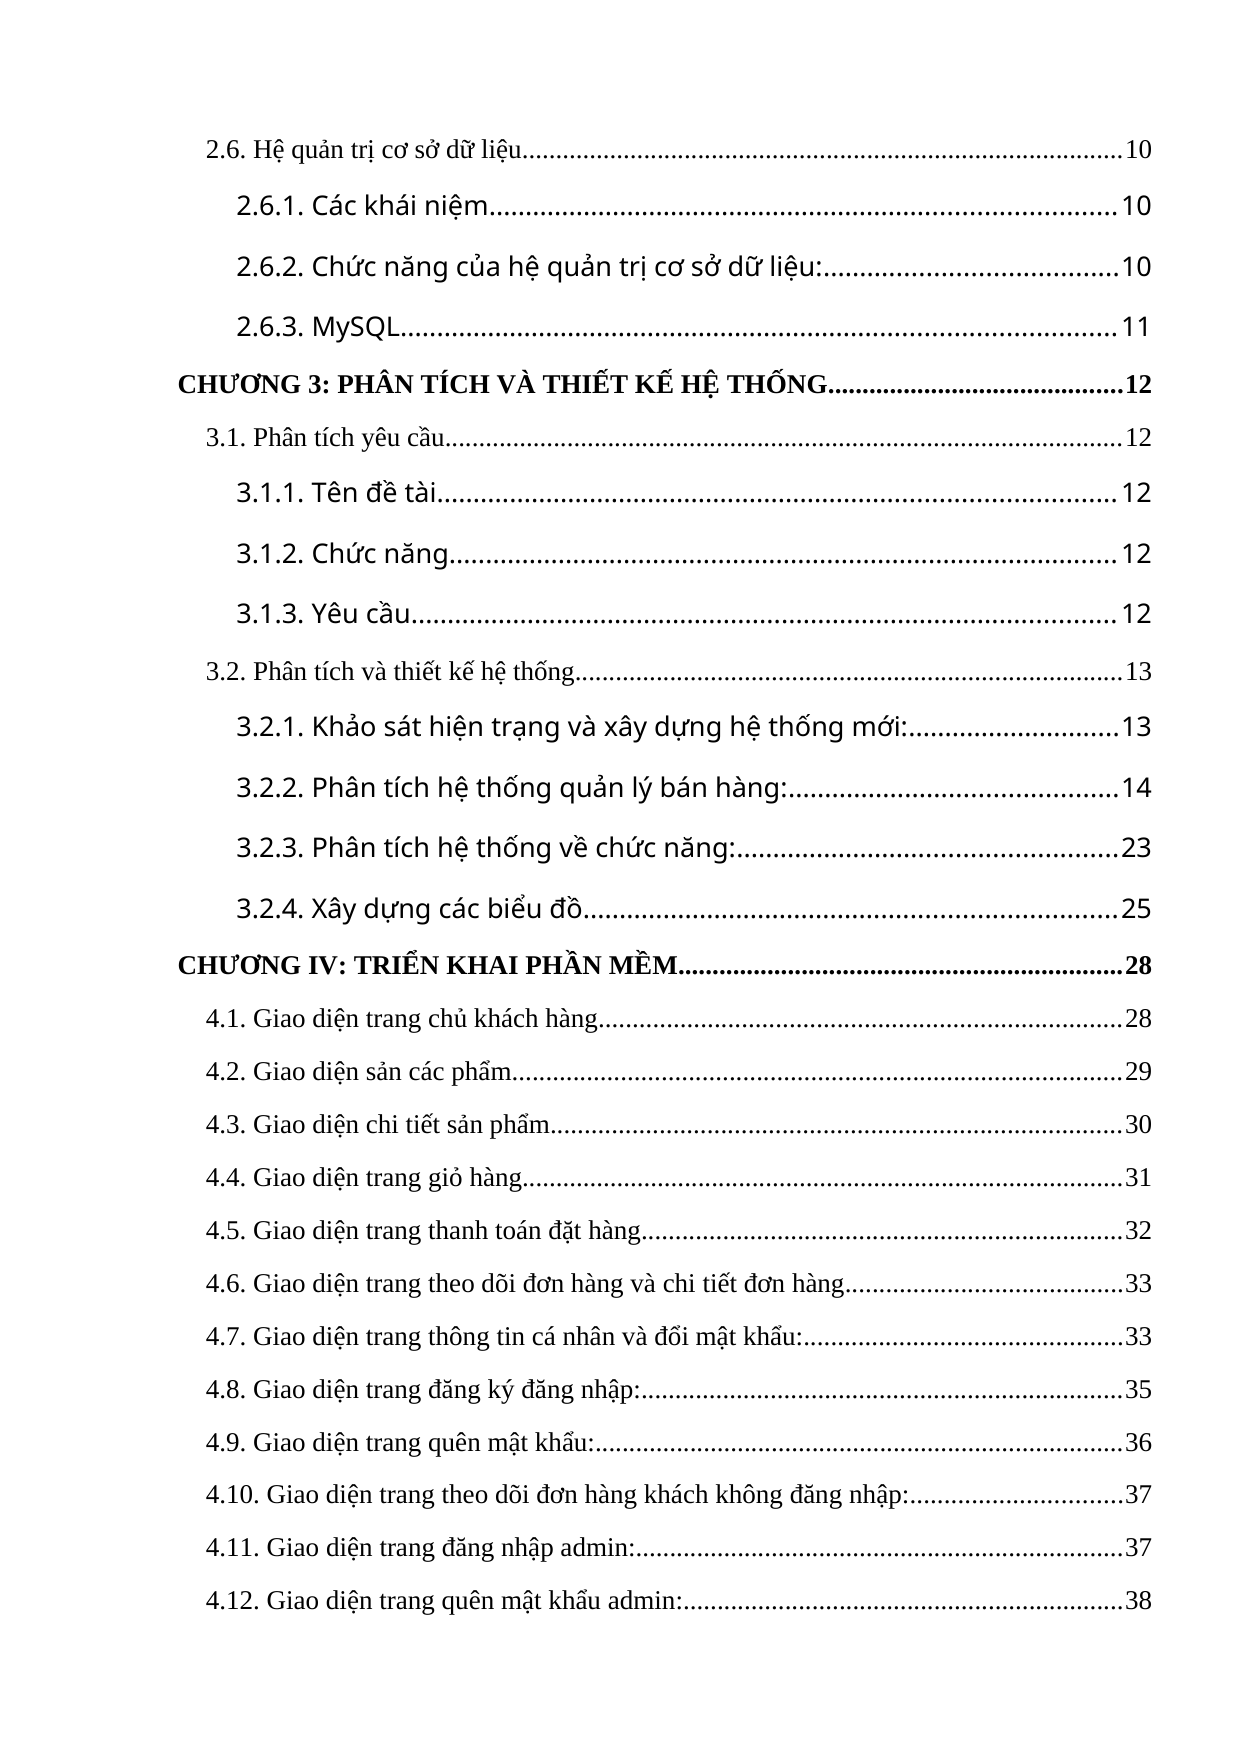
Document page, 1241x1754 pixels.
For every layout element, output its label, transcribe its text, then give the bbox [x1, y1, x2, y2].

text 4.2. Giao diện sản các phẩm 29 [206, 1055, 1152, 1086]
text 2.6.1. Các khái niệm 10 [236, 187, 1152, 223]
text 4.11. Giao diện trang đăng nhập admin: 37 [206, 1532, 1152, 1563]
text 4.5. Giao diện trang thanh toán đặt hàng 32 [206, 1214, 1152, 1245]
text CHƯƠNG IV: TRIỂN KHAI PHẦN MỀM 28 [177, 949, 1152, 981]
text 3.2.4. Xây dựng các biểu đồ 25 [236, 889, 1152, 926]
text 4.9. Giao diện trang quên mật khẩu: 36 [206, 1426, 1152, 1457]
text CHƯƠNG 3: PHÂN TÍCH VÀ THIẾT KẾ HỆ THỐNG 12 [177, 368, 1152, 399]
text 3.2.3. Phân tích hệ thống về chức năng: 23 [236, 829, 1152, 866]
text 3.1. Phân tích yêu cầu 12 [206, 421, 1152, 452]
text 2.6.2. Chức năng của hệ quản trị cơ sở dữ liệu: 10 [236, 247, 1152, 284]
text 3.1.3. Yêu cầu 12 [236, 594, 1152, 631]
text 3.2. Phân tích và thiết kế hệ thống 13 [206, 655, 1152, 686]
text 2.6.3. MySQL 11 [236, 307, 1152, 344]
text 4.8. Giao diện trang đăng ký đăng nhập: 35 [206, 1373, 1152, 1404]
text 4.3. Giao diện chi tiết sản phẩm 30 [206, 1108, 1152, 1139]
text 4.6. Giao diện trang theo dõi đơn hàng và chi tiết đơn hàng 33 [206, 1267, 1152, 1298]
text 2.6. Hệ quản trị cơ sở dữ liệu 10 [206, 134, 1152, 165]
text 3.1.2. Chức năng 12 [236, 534, 1152, 571]
text 3.1.1. Tên đề tài 12 [236, 474, 1152, 511]
text 4.10. Giao diện trang theo dõi đơn hàng khách không đăng nhập: 37 [206, 1479, 1152, 1510]
text 4.4. Giao diện trang giỏ hàng 31 [206, 1161, 1152, 1192]
text 4.1. Giao diện trang chủ khách hàng 28 [206, 1002, 1152, 1033]
text 3.2.2. Phân tích hệ thống quản lý bán hàng: 14 [236, 768, 1152, 805]
text 4.12. Giao diện trang quên mật khẩu admin: 38 [206, 1584, 1152, 1616]
text 3.2.1. Khảo sát hiện trạng và xây dựng hệ thống mới: 13 [236, 708, 1152, 745]
text 4.7. Giao diện trang thông tin cá nhân và đổi mật khẩu: 33 [206, 1320, 1152, 1351]
